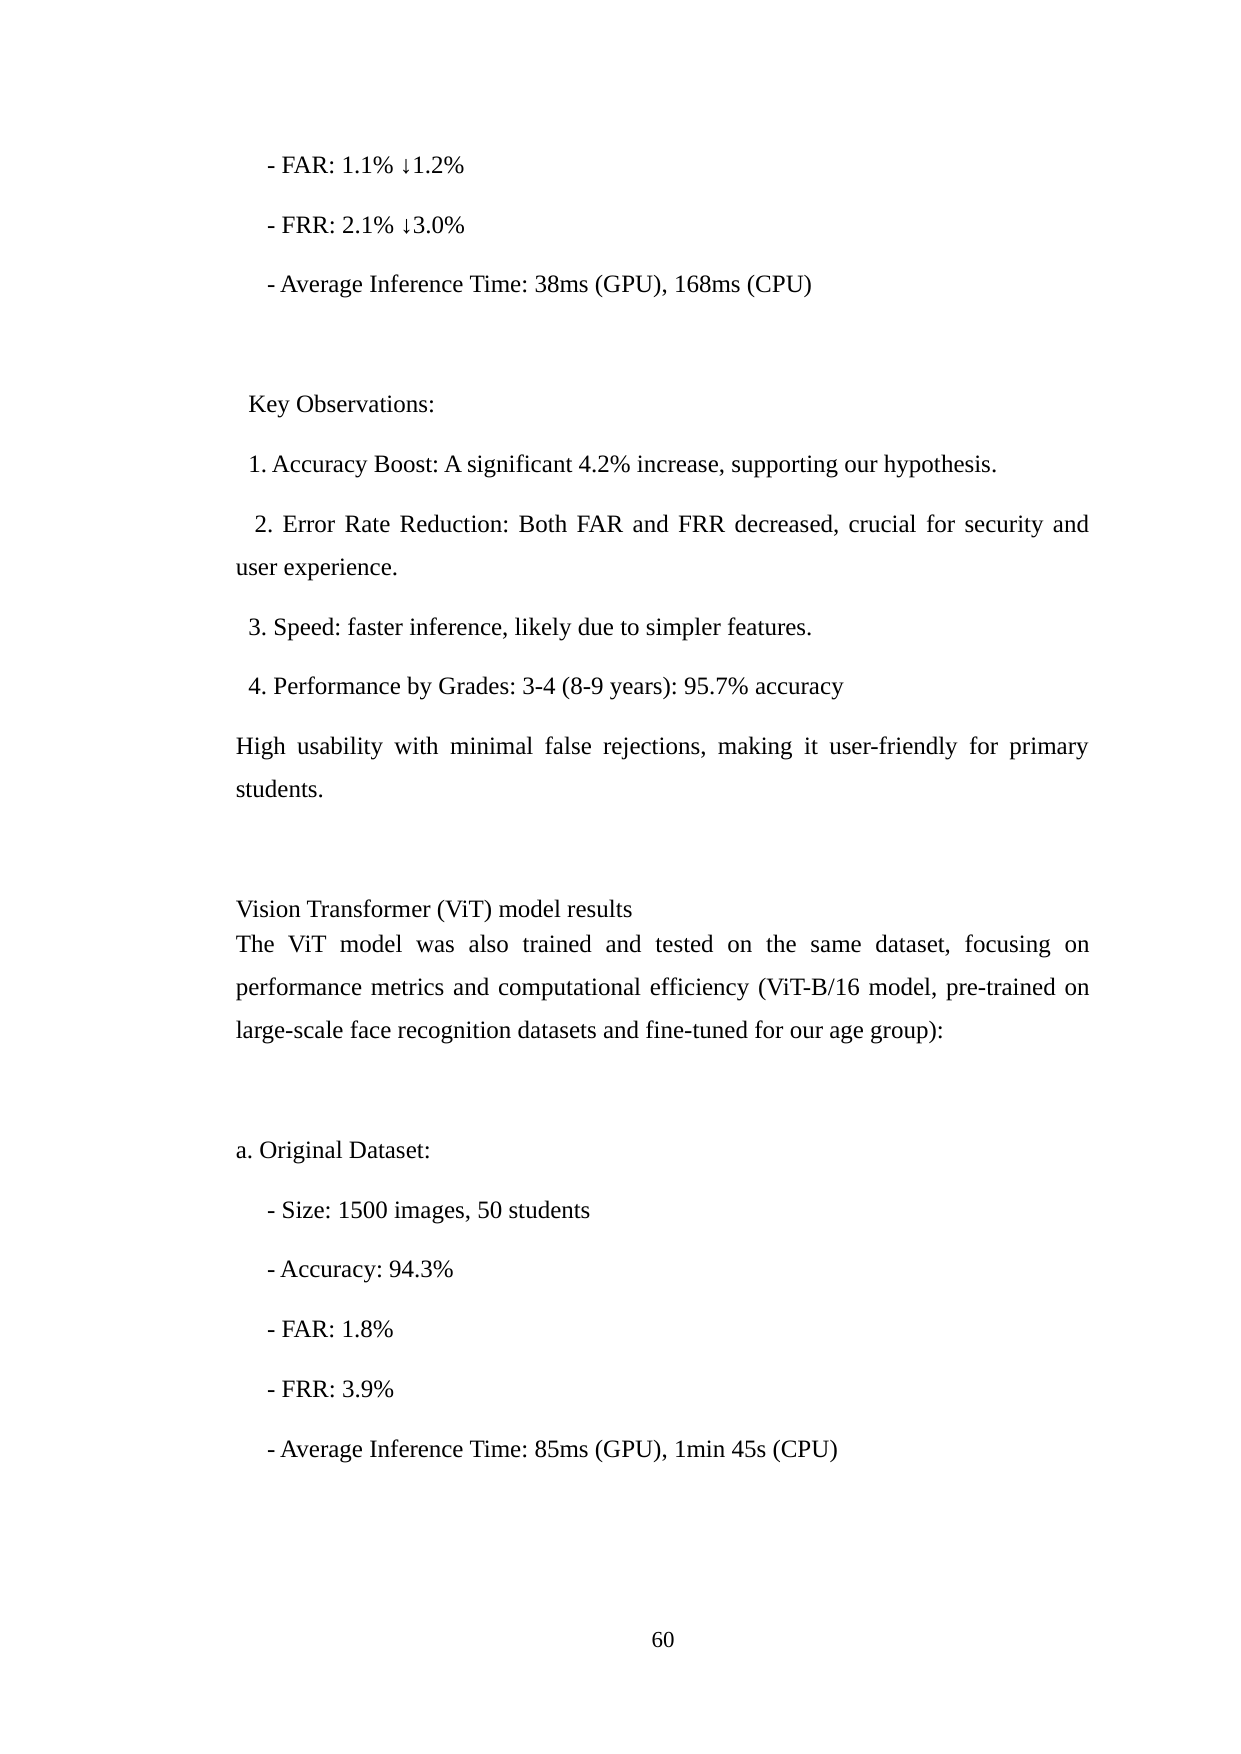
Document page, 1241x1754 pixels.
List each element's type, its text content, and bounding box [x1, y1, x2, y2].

subtitle Vision Transformer (ViT) model results [236, 894, 1090, 923]
text - Average Inference Time: 85ms (GPU), 1min 45s (CPU) [236, 1434, 1090, 1463]
text 3. Speed: faster inference, likely due to simpler features. [236, 612, 1090, 640]
text - Average Inference Time: 38ms (GPU), 168ms (CPU) [236, 269, 1090, 298]
text High usability with minimal false rejections, making it user-friendly for primary students. [236, 731, 1090, 803]
text - Accuracy: 94.3% [236, 1254, 1090, 1283]
text 2. Error Rate Reduction: Both FAR and FRR decreased, crucial for security and user experience. [236, 509, 1090, 581]
text - Size: 1500 images, 50 students [236, 1195, 1090, 1223]
text - FAR: 1.8% [236, 1314, 1090, 1343]
text Key Observations: [236, 389, 1090, 418]
text 1. Accuracy Boost: A significant 4.2% increase, supporting our hypothesis. [236, 449, 1090, 478]
text a. Original Dataset: [236, 1135, 1090, 1164]
text - FAR: 1.1% ↓1.2% [236, 150, 1090, 179]
text 4. Performance by Grades: 3-4 (8-9 years): 95.7% accuracy [236, 671, 1090, 700]
text The ViT model was also trained and tested on the same dataset, focusing on performance metrics and computational efficiency (ViT-B/16 model, pre-trained on large-scale face recognition datasets and fine-tuned for our age group): [236, 929, 1090, 1044]
text - FRR: 3.9% [236, 1374, 1090, 1403]
text - FRR: 2.1% ↓3.0% [236, 210, 1090, 238]
